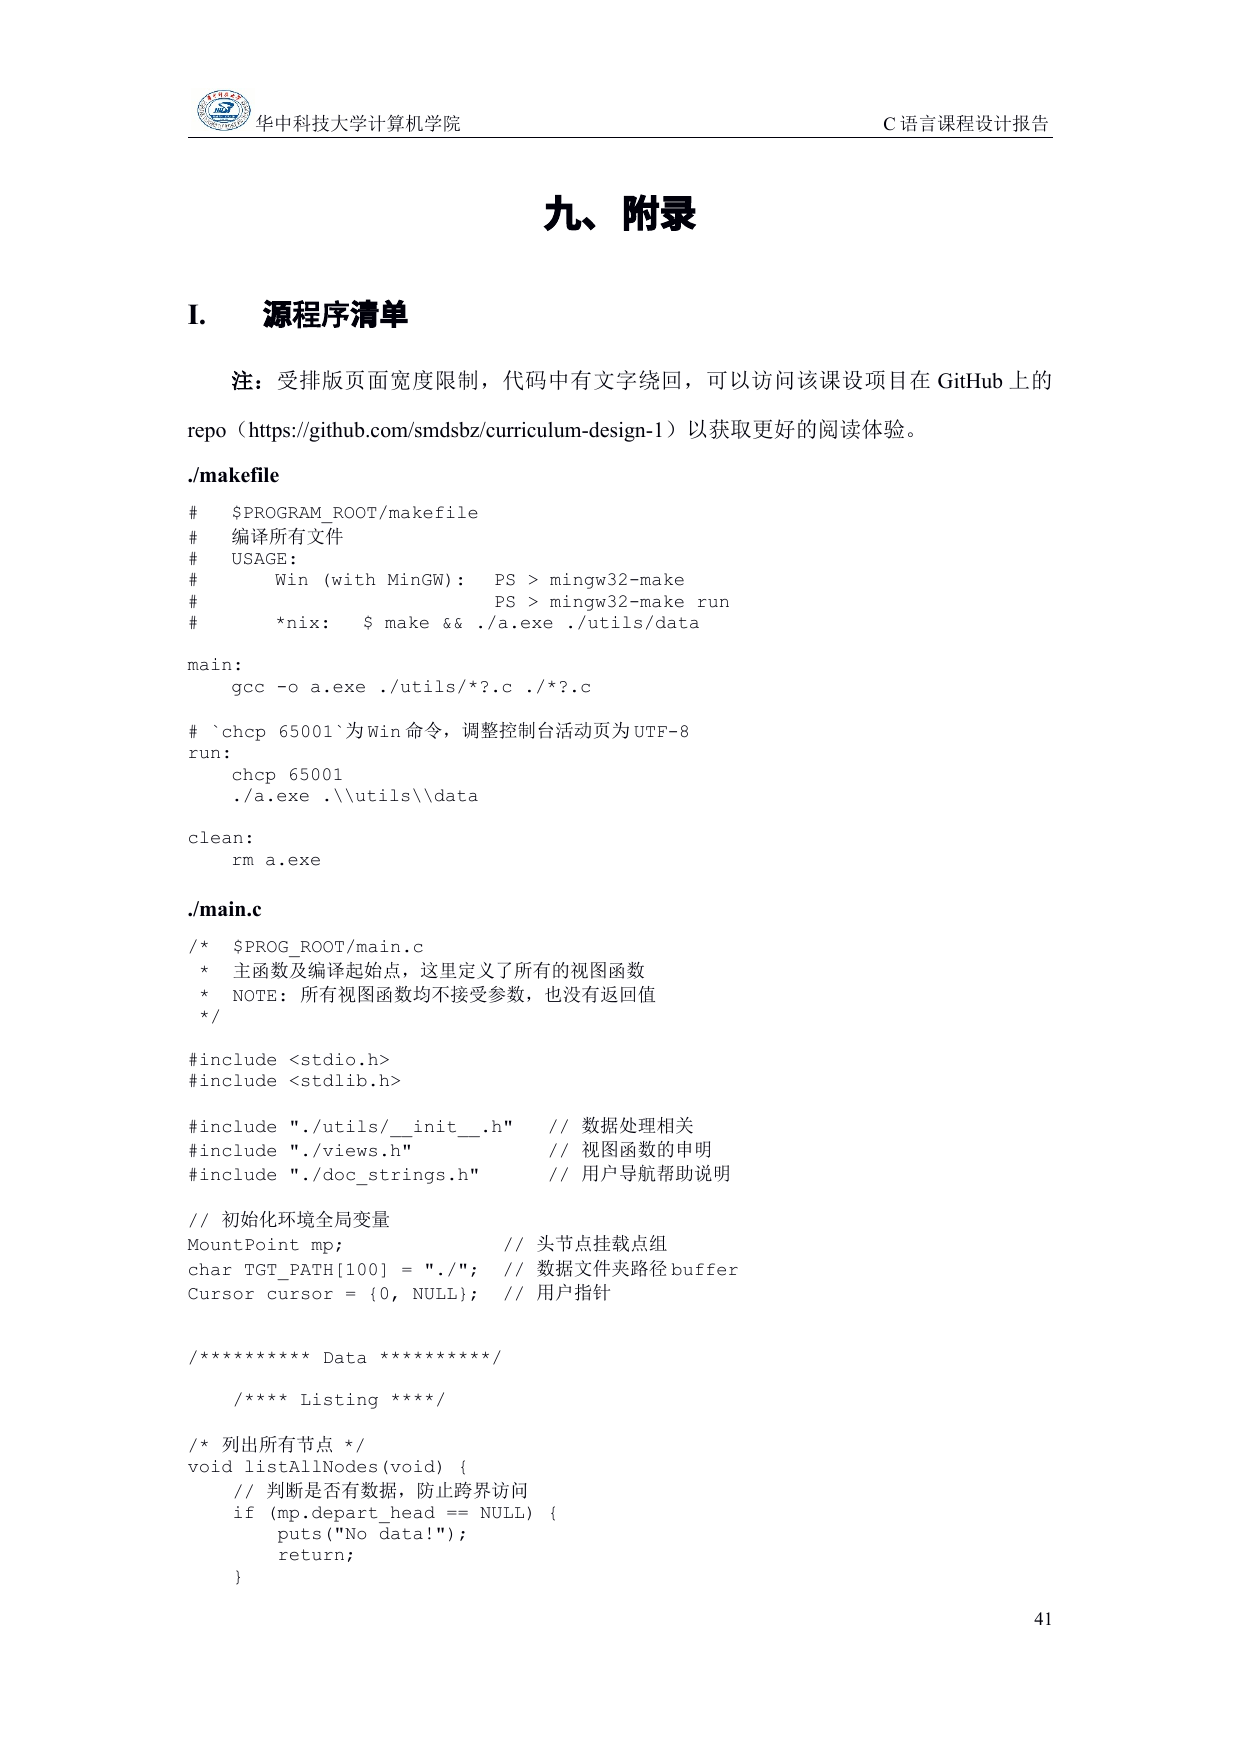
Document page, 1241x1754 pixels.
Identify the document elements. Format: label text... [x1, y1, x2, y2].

subtitle ./main.c [187, 892, 1053, 924]
text Cursor cursor = {0, NULL}; // 用户指针 [187, 1281, 1053, 1305]
text rm a.exe [187, 849, 1053, 871]
text * NOTE: 所有视图函数均不接受参数，也没有返回值 [187, 983, 1053, 1007]
text * 主函数及编译起始点，这里定义了所有的视图函数 [187, 958, 1053, 983]
text /* 列出所有节点 */ [187, 1433, 1053, 1457]
text */ [187, 1007, 1053, 1028]
text # *nix: $ make && ./a.exe ./utils/data [187, 613, 1053, 634]
title 附录 [187, 178, 1053, 243]
text # $PROGRAM_ROOT/makefile [187, 503, 1053, 524]
text char TGT_PATH[100] = "./"; // 数据文件夹路径buffer [187, 1256, 1053, 1281]
text # USAGE: [187, 549, 1053, 570]
text /********** Data **********/ [187, 1348, 1053, 1369]
text ./a.exe .\\utils\\data [187, 786, 1053, 807]
text #include <stdlib.h> [187, 1071, 1053, 1092]
text /**** Listing ****/ [187, 1390, 1053, 1411]
text #include "./utils/__init__.h" // 数据处理相关 [187, 1113, 1053, 1138]
text #include "./doc_strings.h" // 用户导航帮助说明 [187, 1162, 1053, 1186]
text MountPoint mp; // 头节点挂载点组 [187, 1232, 1053, 1256]
text void listAllNodes(void) { [187, 1457, 1053, 1478]
text if (mp.depart_head == NULL) { [187, 1503, 1053, 1524]
text // 初始化环境全局变量 [187, 1208, 1053, 1232]
subtitle 源程序清单 [187, 281, 1053, 346]
text # PS > mingw32-make run [187, 591, 1053, 613]
text main: [187, 655, 1053, 676]
text #include "./views.h" // 视图函数的申明 [187, 1138, 1053, 1162]
text # `chcp 65001`为Win命令，调整控制台活动页为UTF-8 [187, 719, 1053, 743]
text puts("No data!"); [187, 1524, 1053, 1545]
text chcp 65001 [187, 764, 1053, 786]
subtitle ./makefile [187, 458, 1053, 491]
text } [187, 1566, 1053, 1588]
text /* $PROG_ROOT/main.c [187, 937, 1053, 958]
text #include <stdio.h> [187, 1049, 1053, 1071]
text clean: [187, 828, 1053, 849]
text # 编译所有文件 [187, 524, 1053, 549]
text # Win (with MinGW): PS > mingw32-make [187, 570, 1053, 591]
text return; [187, 1545, 1053, 1566]
text gcc -o a.exe ./utils/*?.c ./*?.c [187, 676, 1053, 698]
text run: [187, 743, 1053, 764]
text // 判断是否有数据，防止跨界访问 [187, 1478, 1053, 1503]
text 注：受排版页面宽度限制，代码中有文字绕回，可以访问该课设项目在GitHub上的repo（https://github.com/smdsbz/curriculum-design-1）以获取更好的阅读体验。 [187, 363, 1053, 445]
picture [191, 88, 255, 131]
